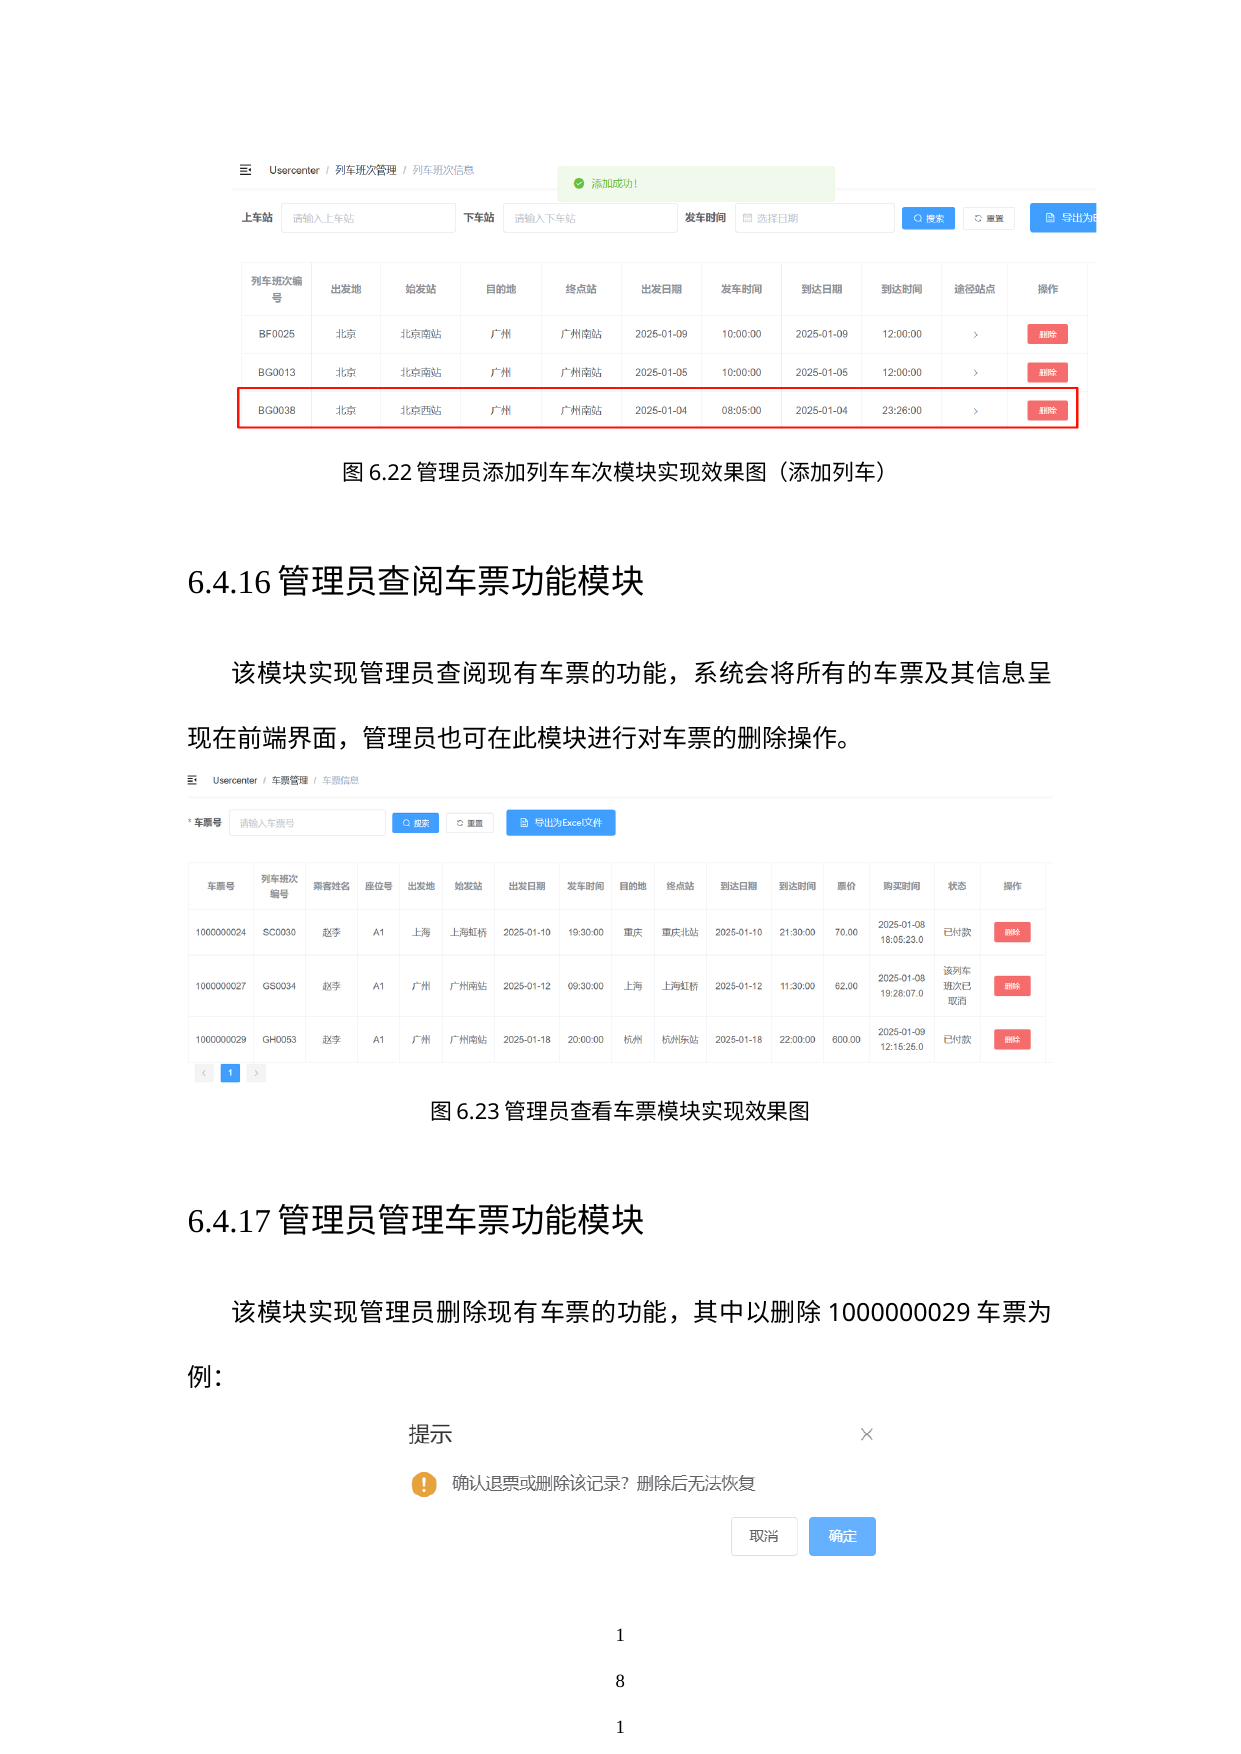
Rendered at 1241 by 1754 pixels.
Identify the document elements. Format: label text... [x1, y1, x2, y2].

subtitle 6.4.17管理员管理车票功能模块 [187, 1186, 1053, 1251]
picture [396, 1407, 888, 1565]
picture [231, 162, 1097, 429]
text 该模块实现管理员查阅现有车票的功能，系统会将所有的车票及其信息呈现在前端界面，管理员也可在此模块进行对车票的删除操作。 [187, 639, 1053, 768]
subtitle 6.4.16管理员查阅车票功能模块 [187, 547, 1053, 612]
text 图6.23管理员查看车票模块实现效果图 [187, 1094, 1053, 1126]
picture [187, 768, 1054, 1085]
text 该模块实现管理员删除现有车票的功能，其中以删除1000000029车票为例： [187, 1278, 1053, 1408]
text 图6.22管理员添加列车车次模块实现效果图（添加列车） [187, 454, 1053, 487]
